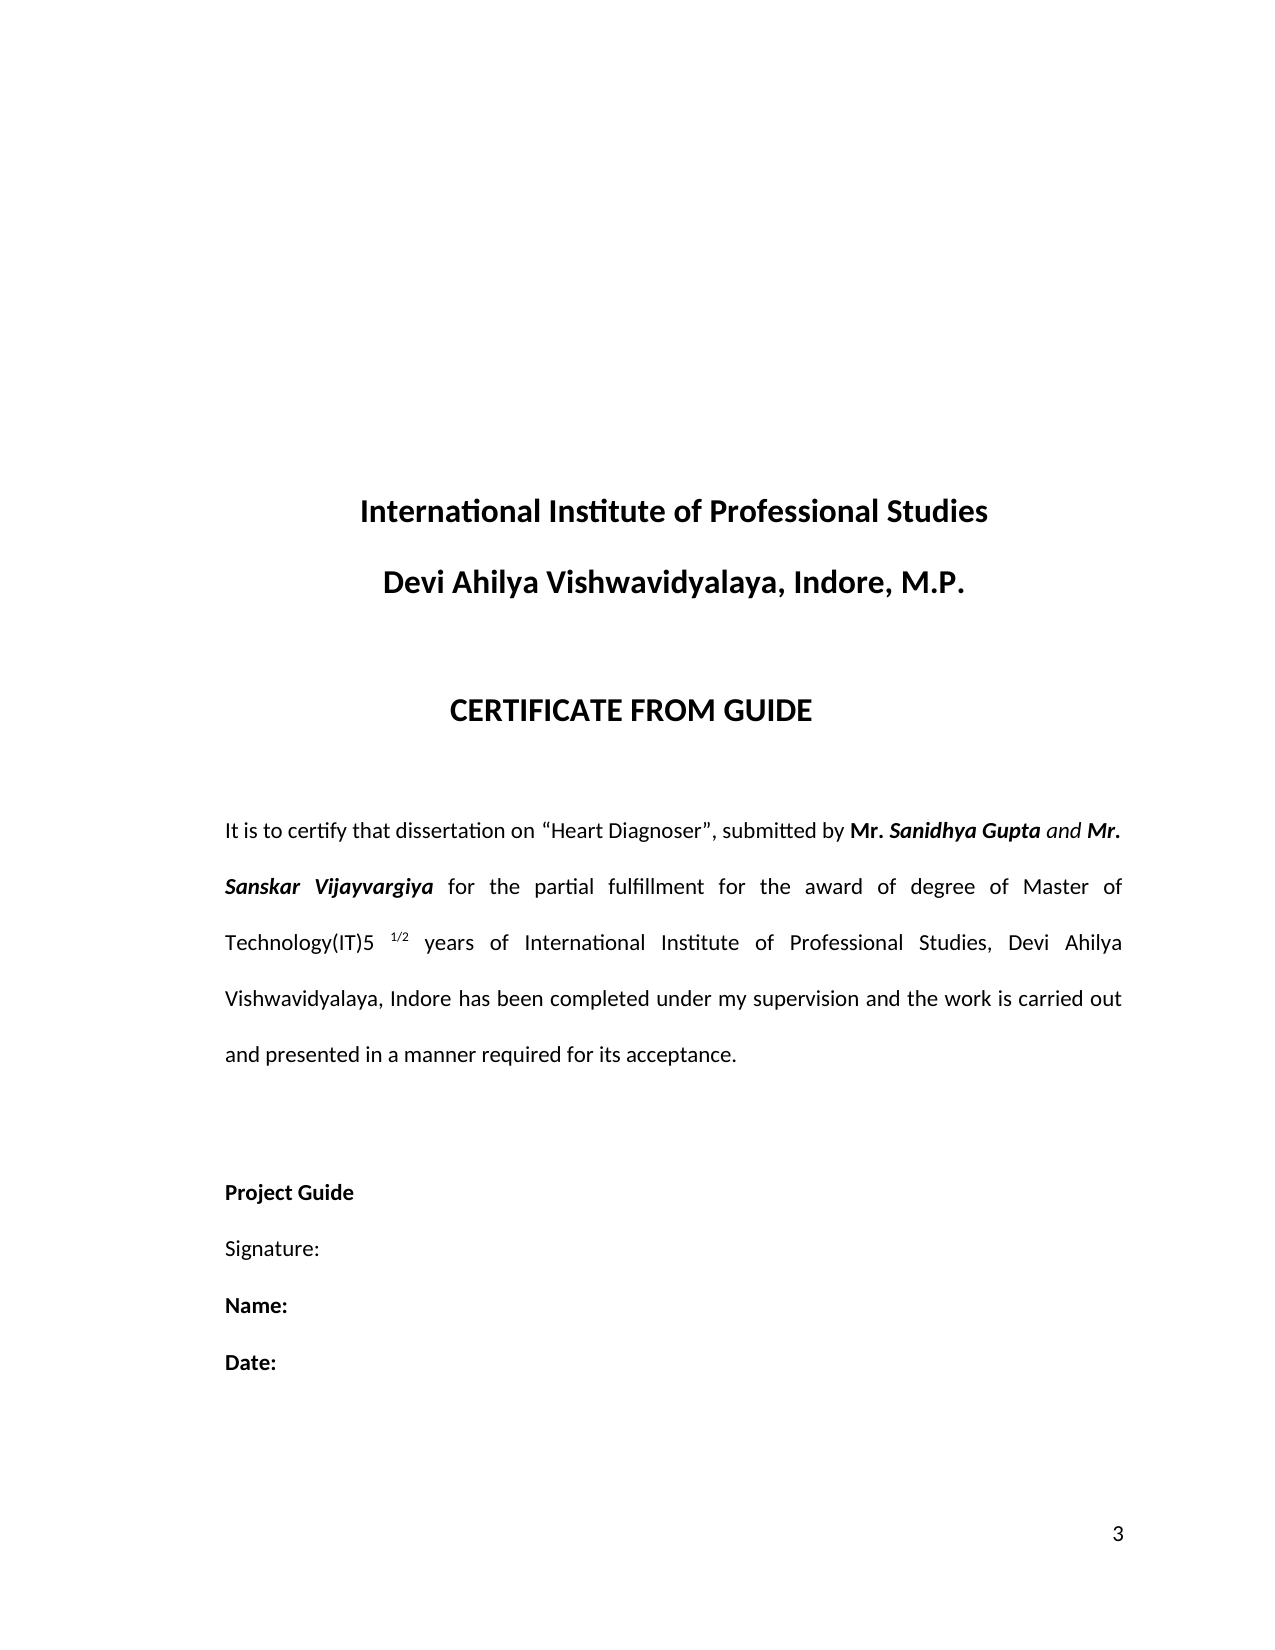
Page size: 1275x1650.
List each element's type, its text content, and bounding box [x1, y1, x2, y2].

text Project Guide [225, 1178, 1123, 1206]
text International Institute of Professional Studies [225, 490, 1123, 531]
text Devi Ahilya Vishwavidyalaya, Indore, M.P. [225, 561, 1123, 602]
text It is to certify that dissertation on “Heart Diagnoser”, submitted by Mr. Sanidhya Gupta and Mr. Sanskar Vijayvargiya for the partial fulfillment for the award of degree of Master of Technology(IT)5 1/2 years of International Institute of Professional Studies, Devi Ahilya Vishwavidyalaya, Indore has been completed under my supervision and the work is carried out and presented in a manner required for its acceptance. [225, 816, 1123, 1068]
text Date: [225, 1348, 1123, 1376]
text CERTIFICATE FROM GUIDE [300, 689, 1123, 729]
text Name: [225, 1291, 1123, 1319]
text Signature: [225, 1234, 1123, 1263]
